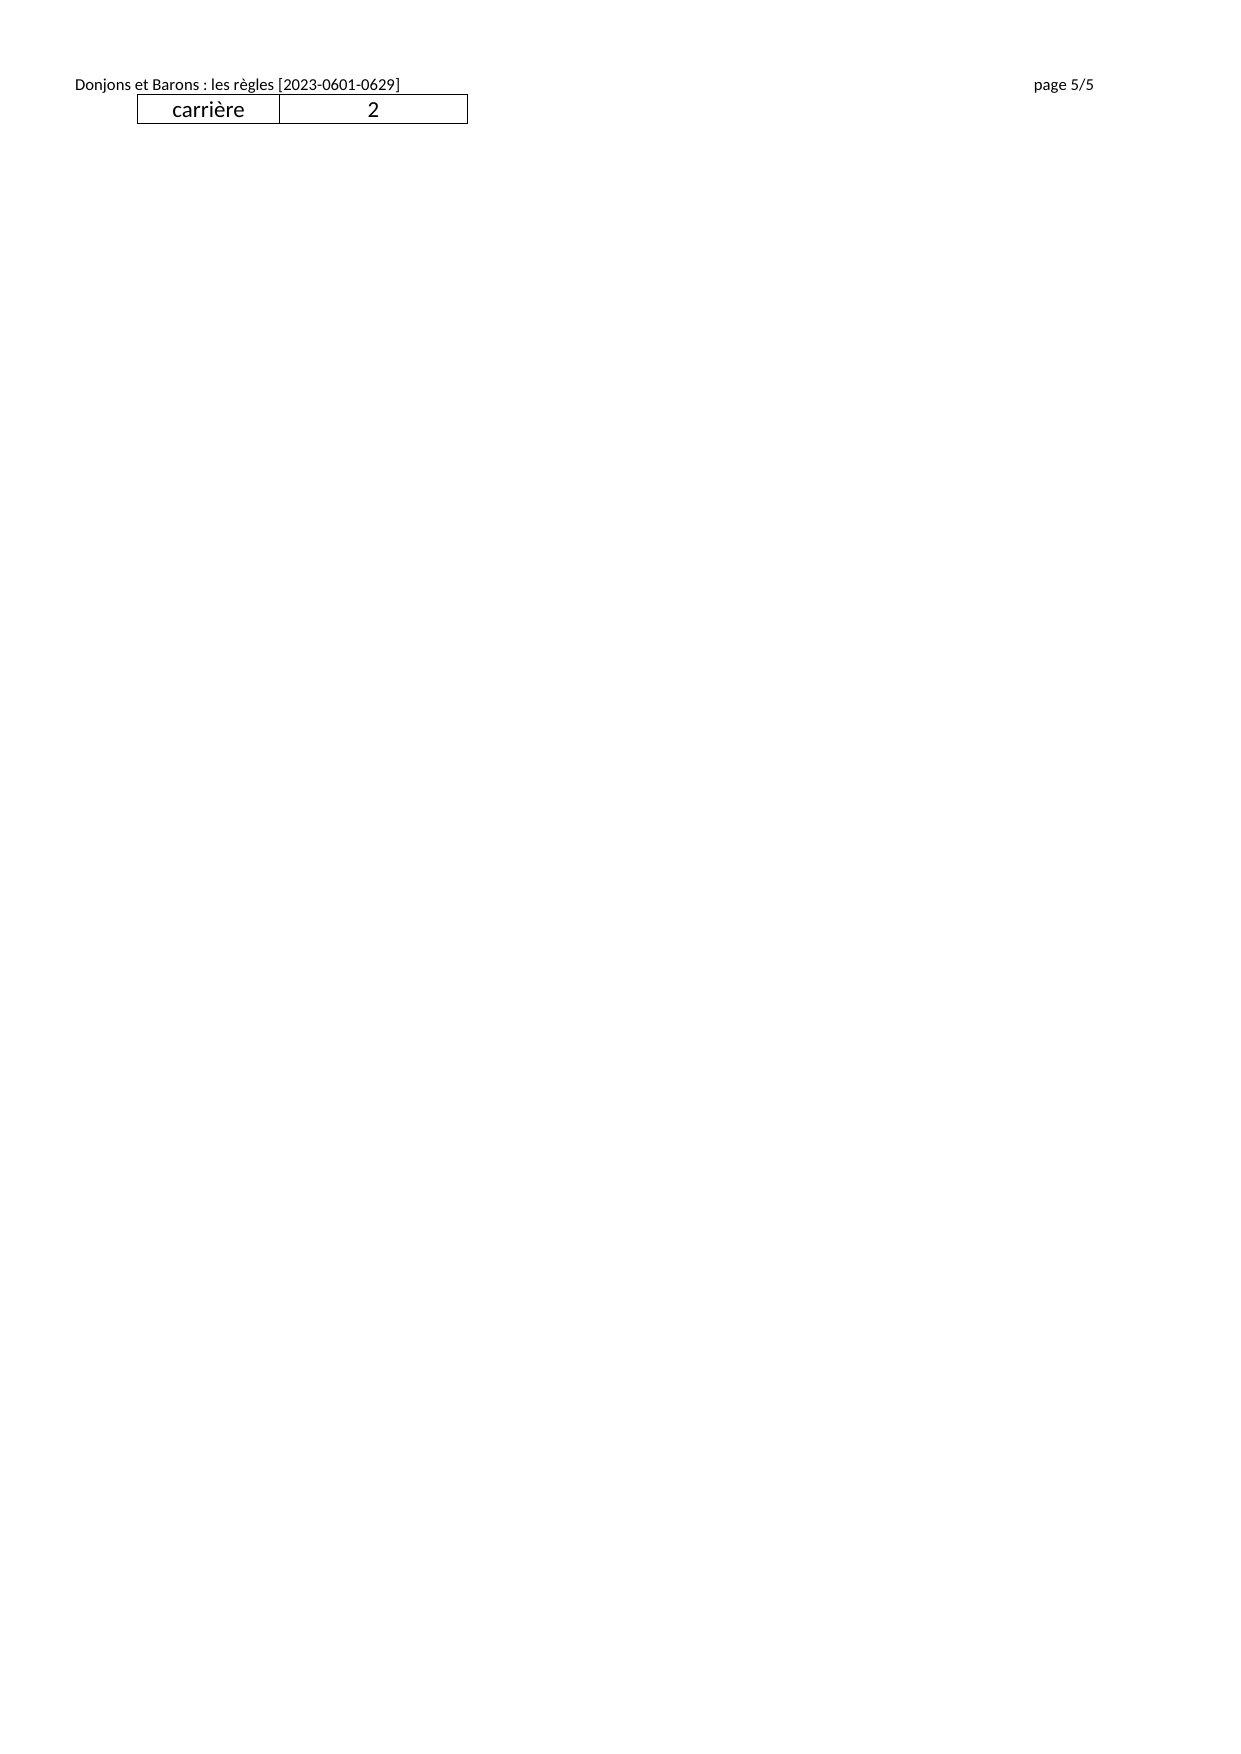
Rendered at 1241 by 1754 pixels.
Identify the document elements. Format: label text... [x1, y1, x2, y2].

table_cell carrière [138, 95, 279, 123]
table_cell 2 [280, 95, 467, 123]
